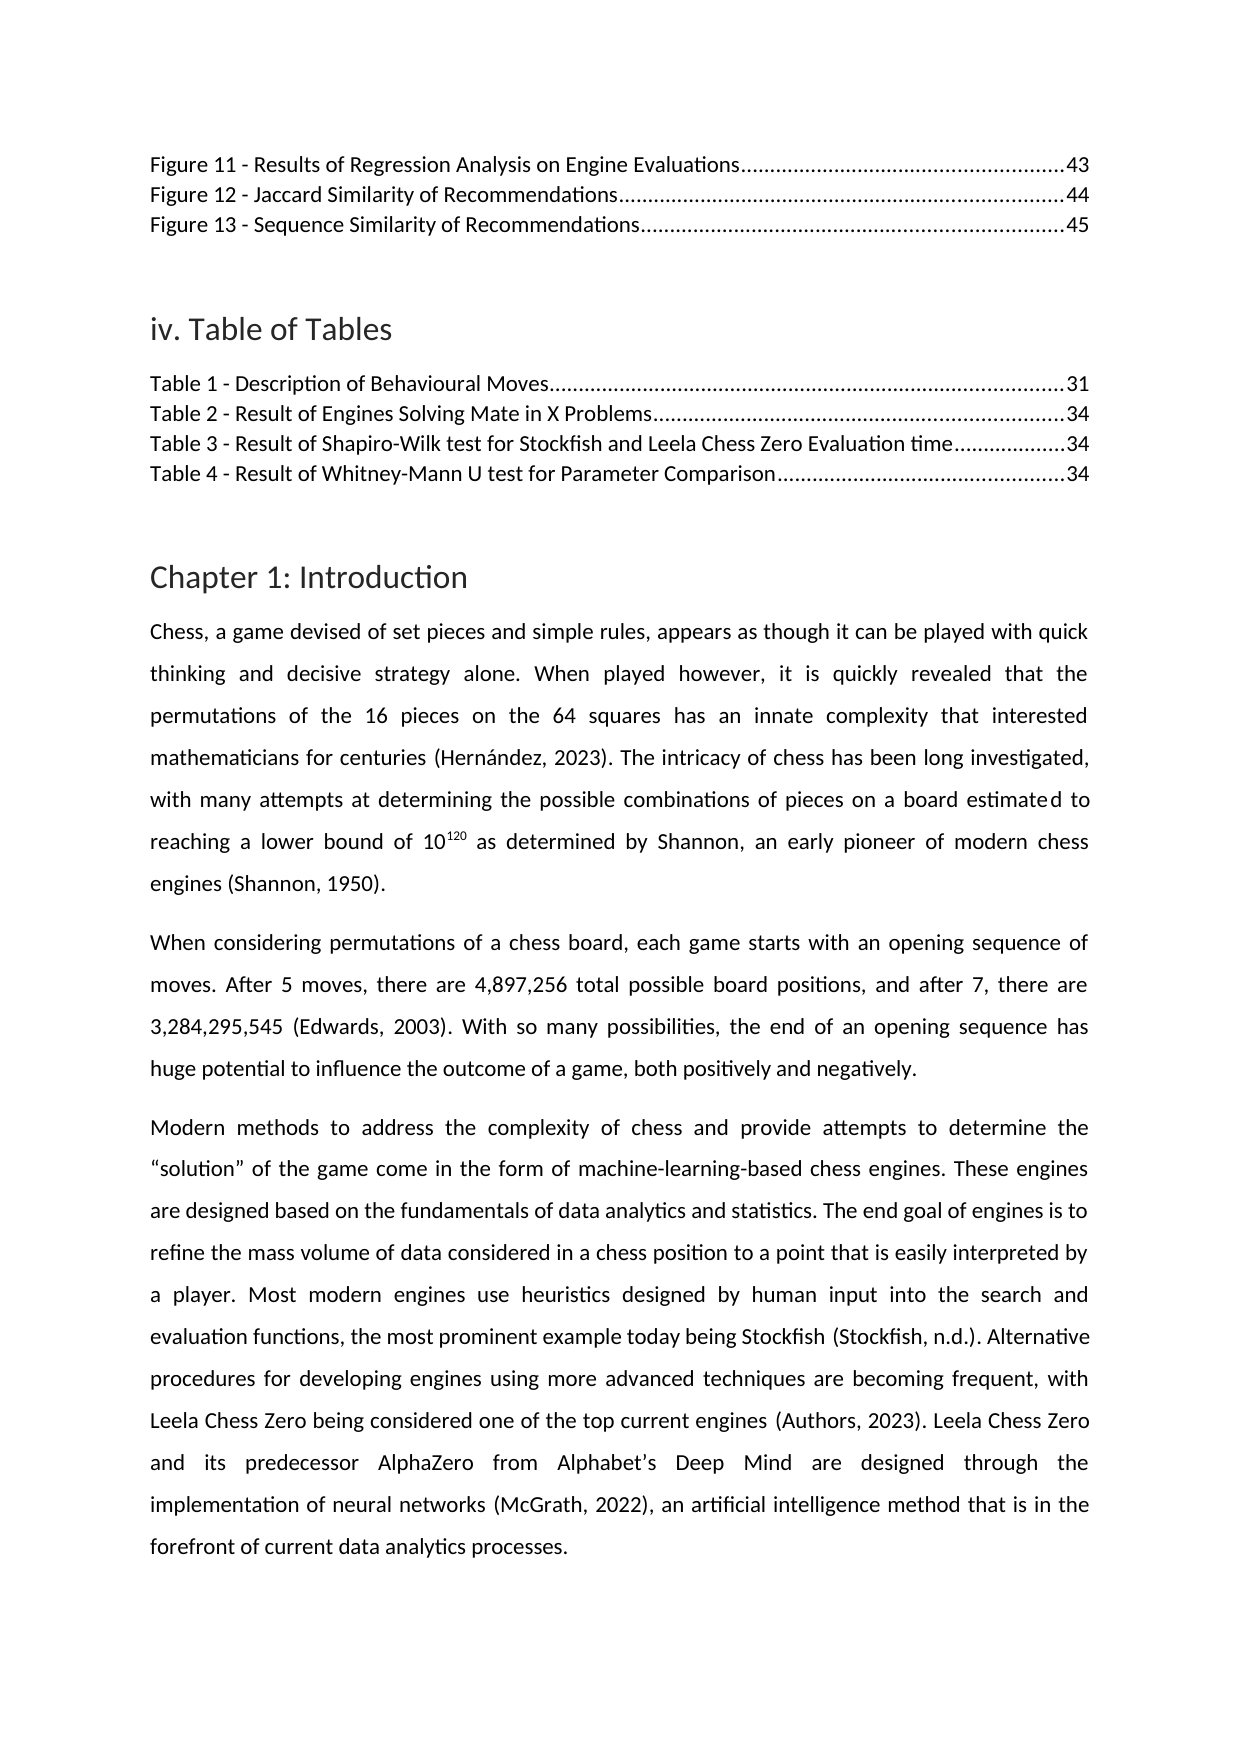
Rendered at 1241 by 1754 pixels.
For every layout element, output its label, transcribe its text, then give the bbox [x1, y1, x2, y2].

subtitle Chapter 1: Introduction [150, 556, 1090, 597]
subtitle iv. Table of Tables [150, 308, 1090, 348]
text When considering permutations of a chess board, each game starts with an opening sequence of moves. After 5 moves, there are 4,897,256 total possible board positions, and after 7, there are 3,284,295,545 . With so many possibilities, the end of an opening sequence has huge potential to influence the outcome of a game, both positively and negatively. [150, 928, 1090, 1082]
text Table 1 - Description of Behavioural Moves 31 [150, 369, 1090, 397]
text Figure 12 - Jaccard Similarity of Recommendations 44 [150, 180, 1090, 208]
text Figure 13 - Sequence Similarity of Recommendations 45 [150, 210, 1090, 238]
text Table 2 - Result of Engines Solving Mate in X Problems 34 [150, 399, 1090, 427]
text Figure 11 - Results of Regression Analysis on Engine Evaluations 43 [150, 150, 1090, 178]
text Chess, a game devised of set pieces and simple rules, appears as though it can be played with quick thinking and decisive strategy alone. When played however, it is quickly revealed that the permutations of the 16 pieces on the 64 squares has an innate complexity that interested mathematicians for centuries . The intricacy of chess has been long investigated, with many attempts at determining the possible combinations of pieces on a board estimated to reaching a lower bound of 10120 as determined by Shannon, an early pioneer of modern chess engines. [150, 617, 1090, 897]
text Table 3 - Result of Shapiro-Wilk test for Stockfish and Leela Chess Zero Evaluation time 34 [150, 429, 1090, 457]
text Table 4 - Result of Whitney-Mann U test for Parameter Comparison 34 [150, 459, 1090, 487]
text Modern methods to address the complexity of chess and provide attempts to determine the “solution” of the game come in the form of machine-learning-based chess engines. These engines are designed based on the fundamentals of data analytics and statistics. The end goal of engines is to refine the mass volume of data considered in a chess position to a point that is easily interpreted by a player. Most modern engines use heuristics designed by human input into the search and evaluation functions, the most prominent example today being Stockfish. Alternative procedures for developing engines using more advanced techniques are becoming frequent, with Leela Chess Zero being considered one of the top current engines. Leela Chess Zero and its predecessor AlphaZero from Alphabet’s Deep Mind are designed through the implementation of neural networks, an artificial intelligence method that is in the forefront of current data analytics processes. [150, 1113, 1090, 1560]
